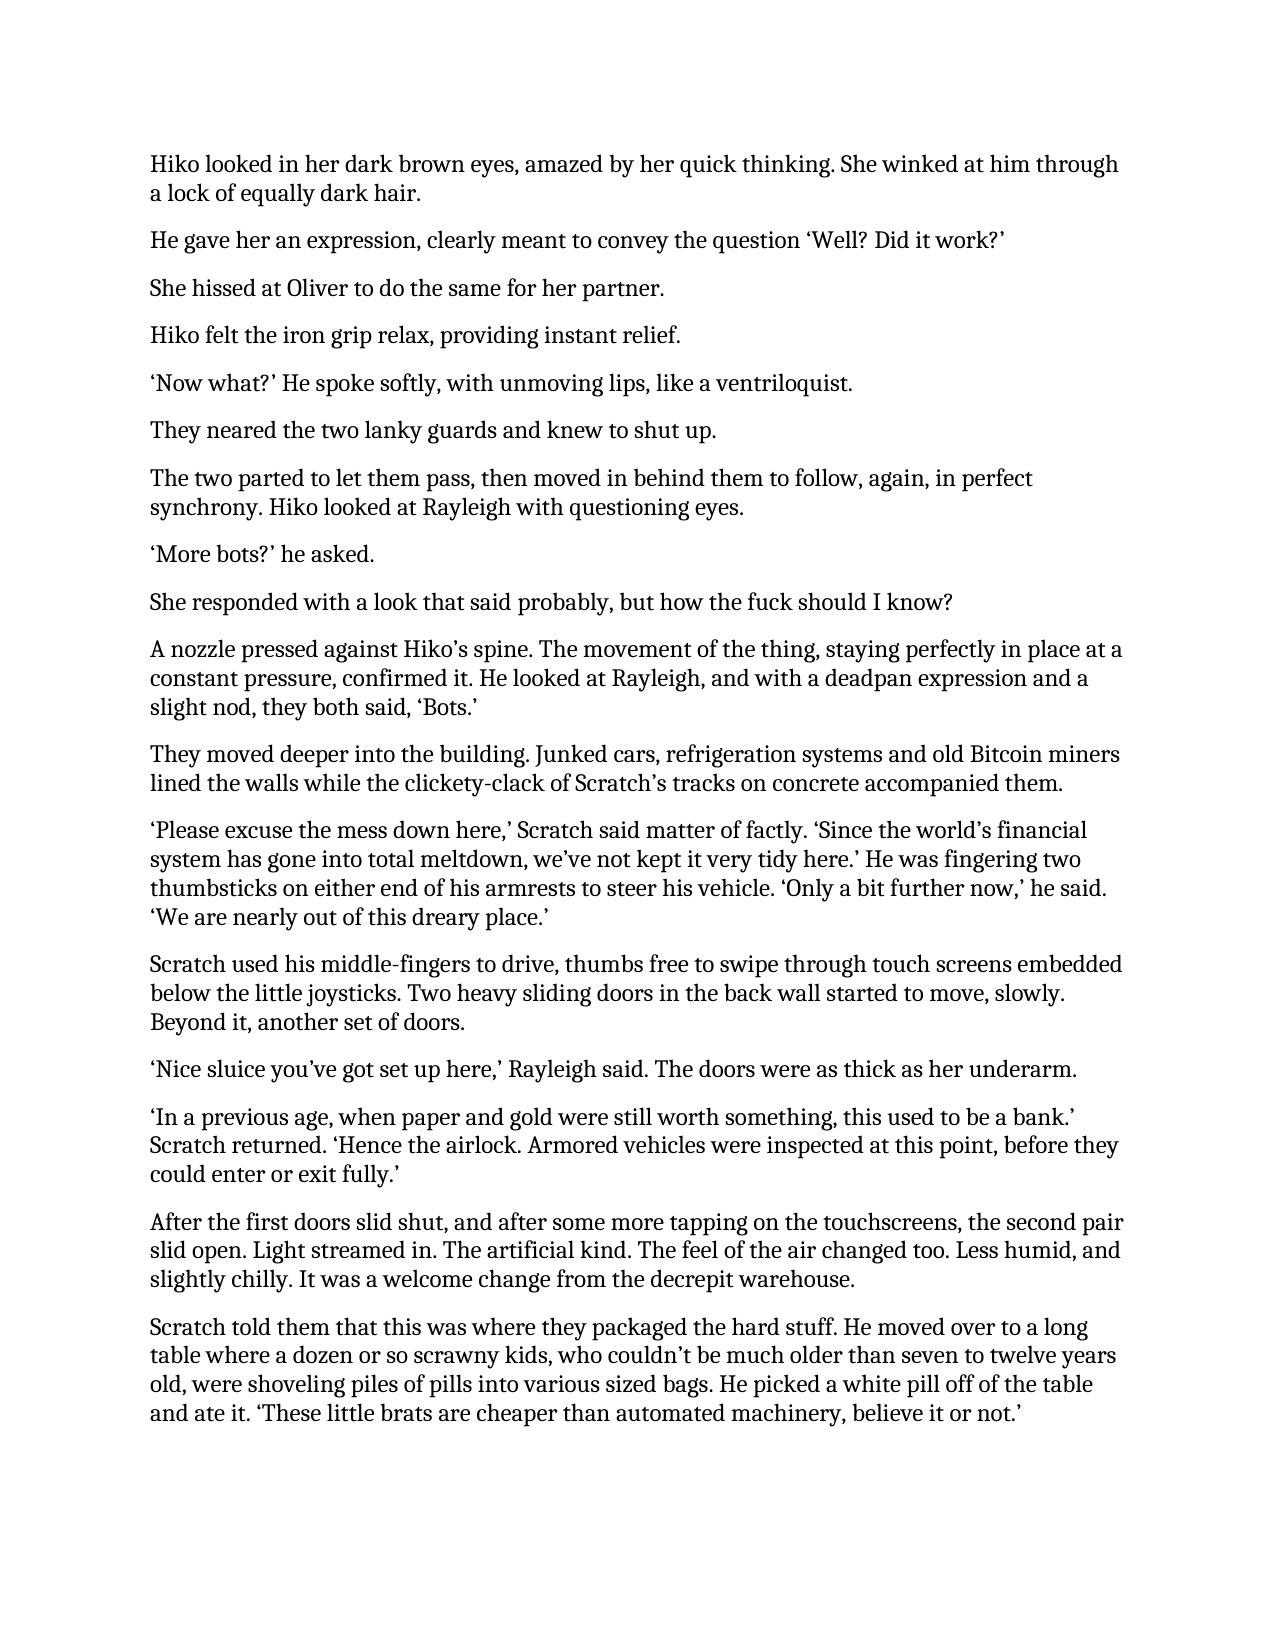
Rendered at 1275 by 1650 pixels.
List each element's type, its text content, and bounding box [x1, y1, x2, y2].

text ‘Please excuse the mess down here,’ Scratch said matter of factly. ‘Since the world’s financial system has gone into total meltdown, we’ve not kept it very tidy here.’ He was fingering two thumbsticks on either end of his armrests to steer his vehicle. ‘Only a bit further now,’ he said. ‘We are nearly out of this dreary place.’ [150, 816, 1125, 931]
text ‘Now what?’ He spoke softly, with unmoving lips, like a ventriloquist. [150, 369, 1125, 397]
text A nozzle pressed against Hiko’s spine. The movement of the thing, staying perfectly in place at a constant pressure, confirmed it. He looked at Rayleigh, and with a deadpan expression and a slight nod, they both said, ‘Bots.’ [150, 635, 1125, 721]
text ‘More bots?’ he asked. [150, 540, 1125, 569]
text Scratch used his middle-fingers to drive, thumbs free to swipe through touch screens embedded below the little joysticks. Two heavy sliding doors in the back wall started to move, slowly. Beyond it, another set of doors. [150, 950, 1125, 1036]
text The two parted to let them pass, then moved in behind them to follow, again, in perfect synchrony. Hiko looked at Rayleigh with questioning eyes. [150, 464, 1125, 521]
text She responded with a look that said probably, but how the fuck should I know? [150, 587, 1125, 616]
text He gave her an expression, clearly meant to convey the question ‘Well? Did it work?’ [150, 226, 1125, 255]
text They moved deeper into the building. Junked cars, refrigeration systems and old Bitcoin miners lined the walls while the clickety-clack of Scratch’s tracks on concrete accompanied them. [150, 740, 1125, 797]
text ‘In a previous age, when paper and gold were still worth something, this used to be a bank.’ Scratch returned. ‘Hence the airlock. Armored vehicles were inspected at this point, before they could enter or exit fully.’ [150, 1102, 1125, 1189]
text She hissed at Oliver to do the same for her partner. [150, 274, 1125, 302]
text ‘Nice sluice you’ve got set up here,’ Rayleigh said. The doors were as thick as her underarm. [150, 1055, 1125, 1084]
text Scratch told them that this was where they packaged the hard stuff. He moved over to a long table where a dozen or so scrawny kids, who couldn’t be much older than seven to twelve years old, were shoveling piles of pills into various sized bags. He picked a white pill off of the table and ate it. ‘These little brats are cheaper than automated machinery, believe it or not.’ [150, 1312, 1125, 1427]
text After the first doors slid shut, and after some more tapping on the touchscreens, the second pair slid open. Light streamed in. The artificial kind. The feel of the air changed too. Less humid, and slightly chilly. It was a welcome change from the decrepit warehouse. [150, 1207, 1125, 1294]
text Hiko felt the iron grip relax, providing instant relief. [150, 321, 1125, 350]
text They neared the two lanky guards and knew to shut up. [150, 416, 1125, 445]
text Hiko looked in her dark brown eyes, amazed by her quick thinking. She winked at him through a lock of equally dark hair. [150, 150, 1125, 207]
